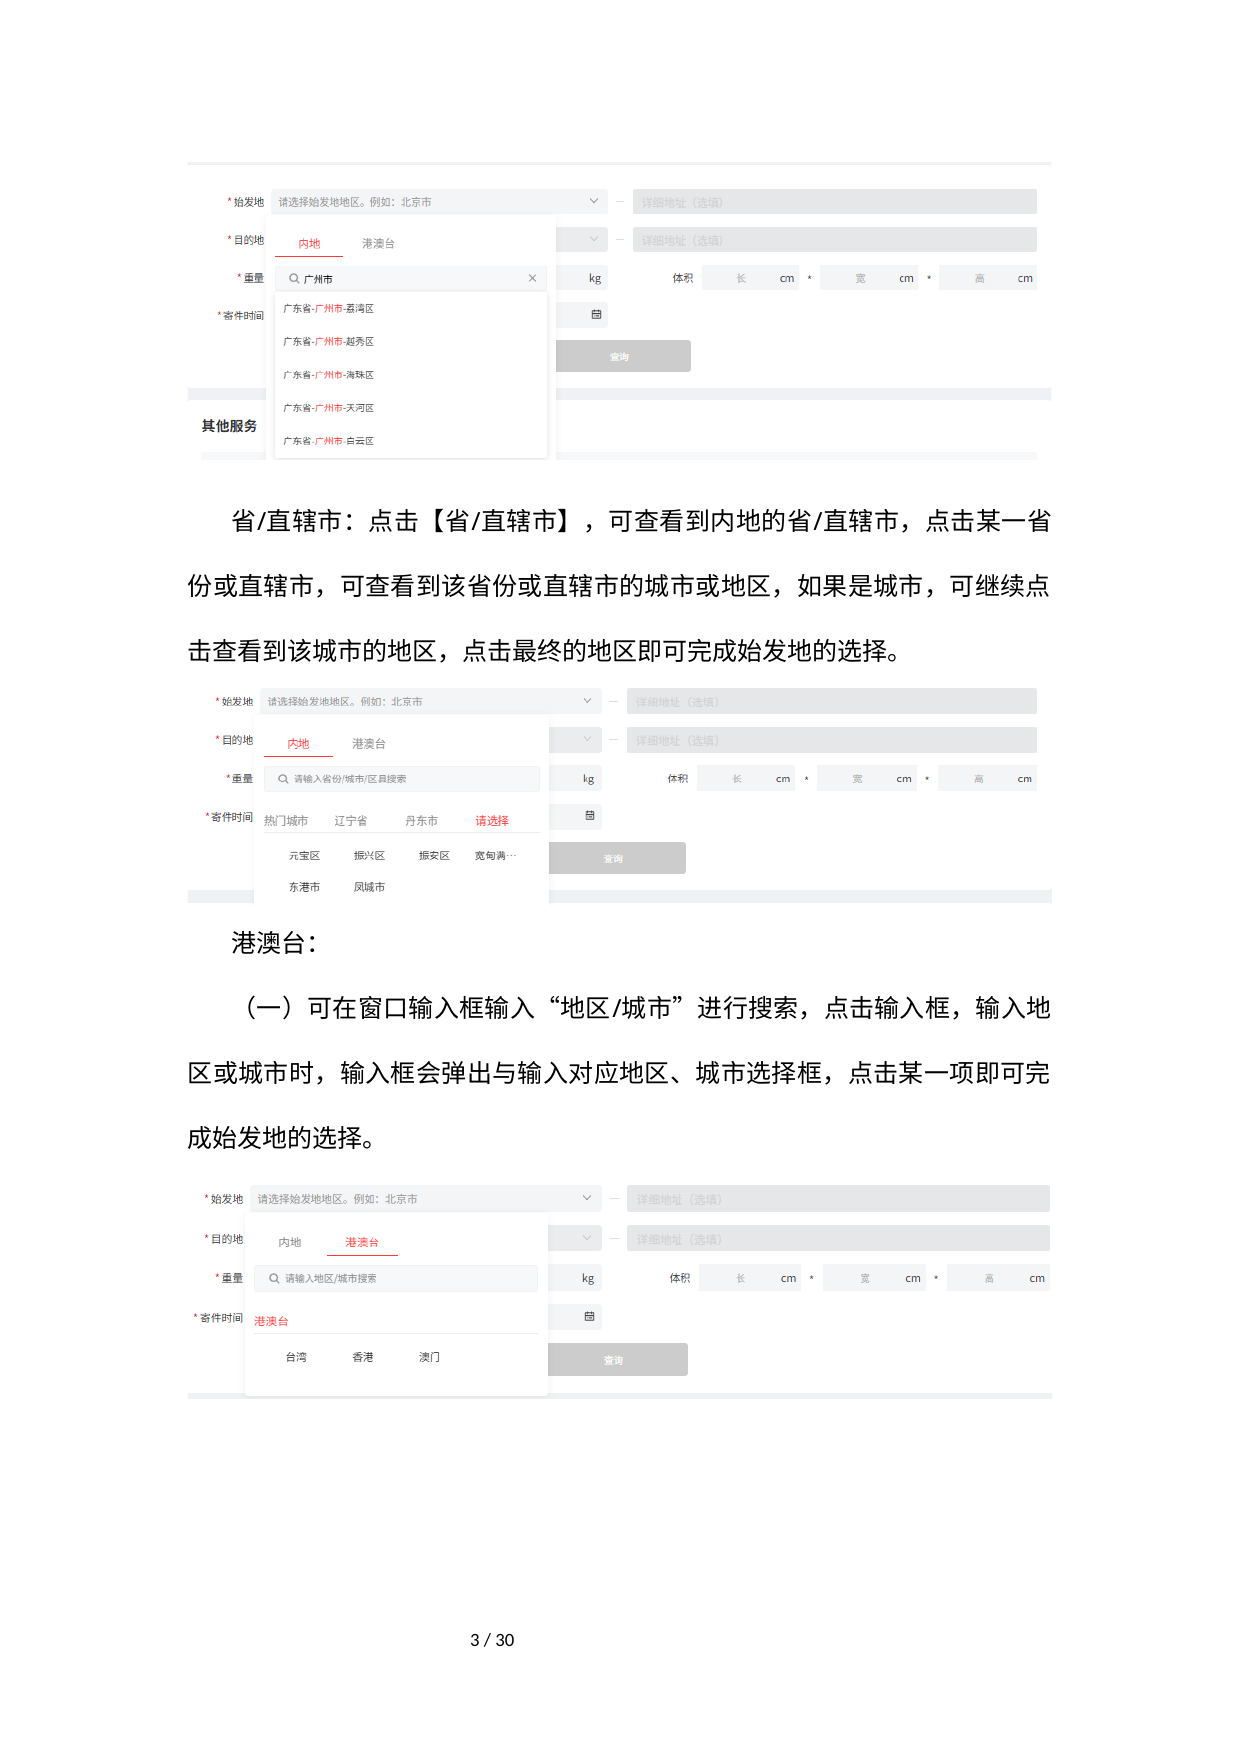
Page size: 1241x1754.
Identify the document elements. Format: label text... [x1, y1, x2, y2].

picture [187, 162, 1052, 460]
picture [187, 682, 1052, 905]
picture [187, 1169, 1053, 1399]
text 省/直辖市：点击【省/直辖市】，可查看到内地的省/直辖市，点击某一省份或直辖市，可查看到该省份或直辖市的城市或地区，如果是城市，可继续点击查看到该城市的地区，点击最终的地区即可完成始发地的选择。 [187, 487, 1053, 682]
list （一）可在窗口输入框输入“地区/城市”进行搜索，点击输入框，输入地区或城市时，输入框会弹出与输入对应地区、城市选择框，点击某一项即可完成始发地的选择。 [187, 974, 1053, 1169]
text 港澳台： [187, 909, 1053, 974]
